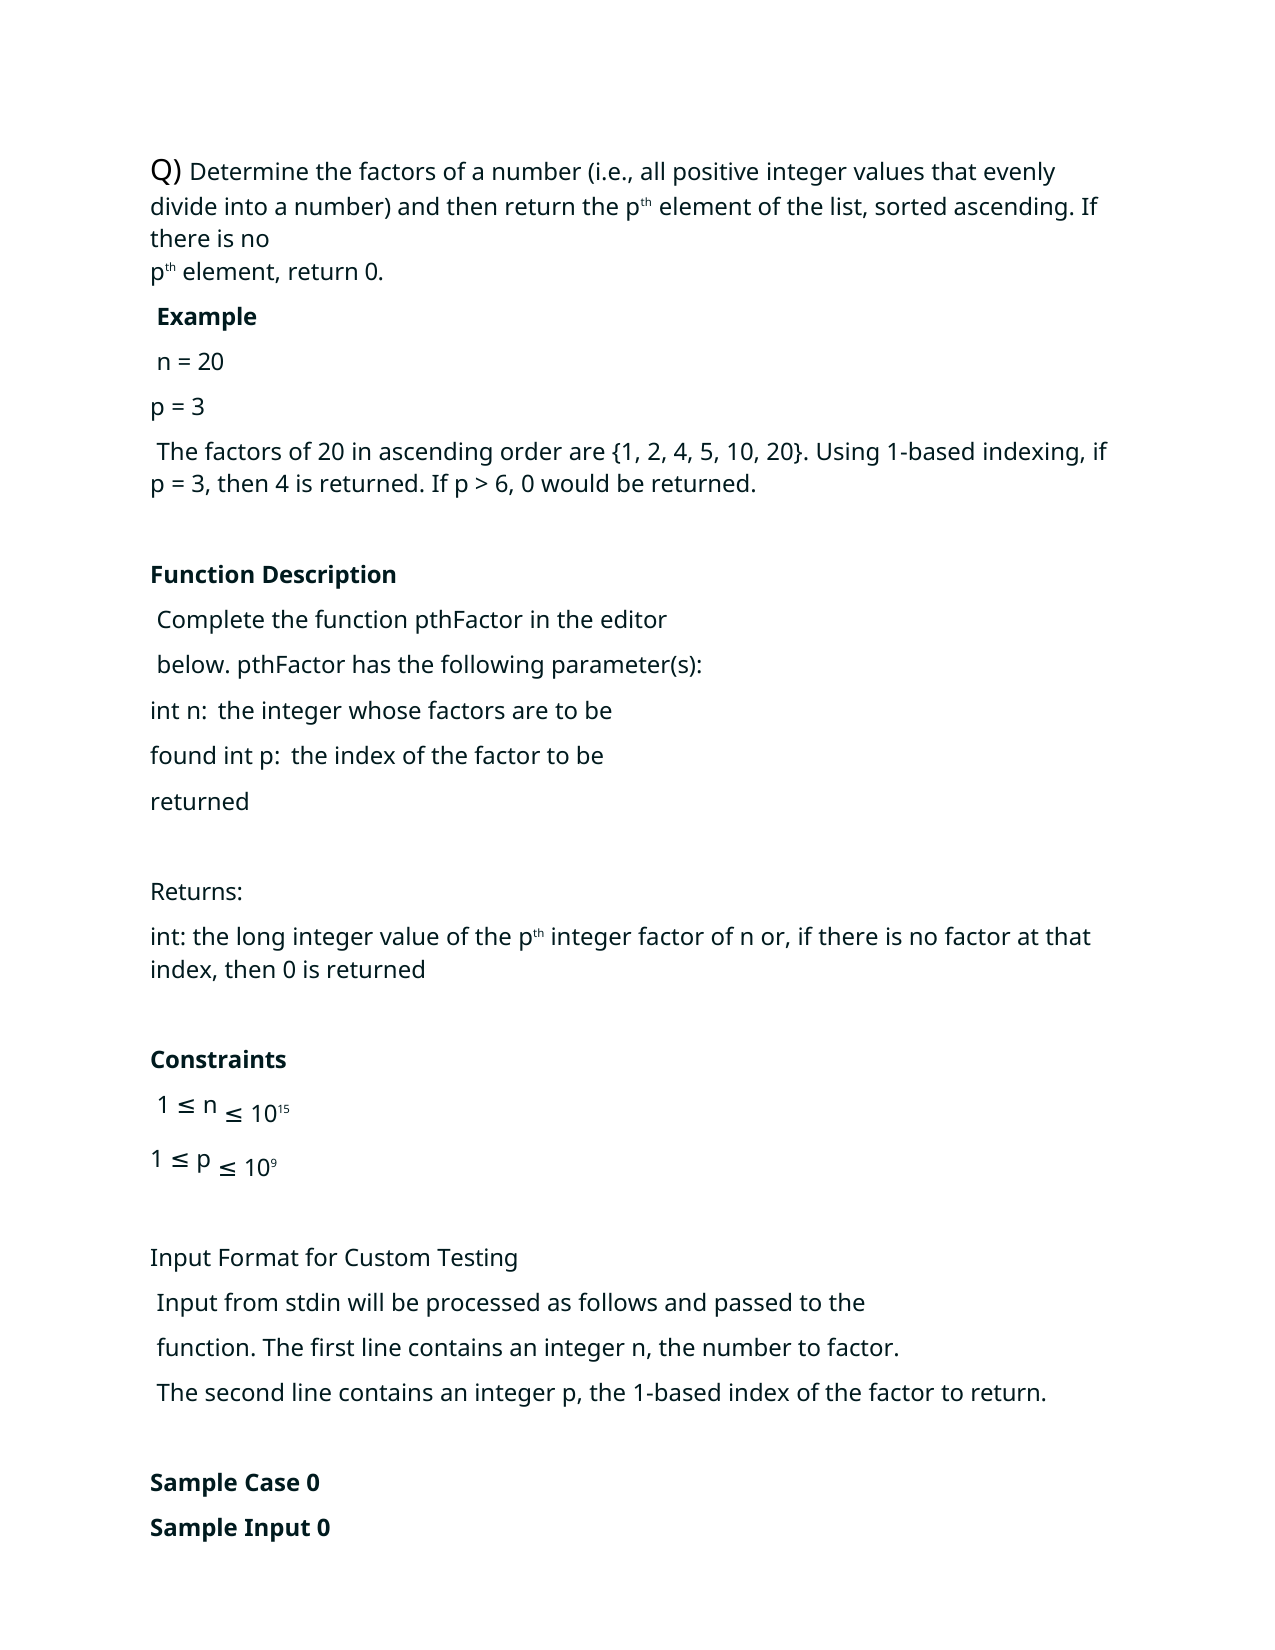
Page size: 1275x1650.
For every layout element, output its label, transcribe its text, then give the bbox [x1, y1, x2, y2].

text pth element, return 0. [150, 255, 1127, 287]
text p = 3 [150, 390, 1127, 422]
text The factors of 20 in ascending order are {1, 2, 4, 5, 10, 20}. Using 1-based indexing, if p = 3, then 4 is returned. If p > 6, 0 would be returned. [150, 435, 1127, 500]
text 1 ≤ n ≤ 1015 [156, 1088, 1127, 1129]
text Returns: [150, 875, 1127, 908]
text Complete the function pthFactor in the editor below. pthFactor has the following parameter(s): [156, 603, 722, 681]
text 1 ≤ p ≤ 109 [150, 1142, 1127, 1183]
text Sample Case 0 [150, 1466, 1127, 1498]
text Input Format for Custom Testing [150, 1240, 1127, 1273]
text Sample Input 0 [150, 1511, 1127, 1544]
text Example [156, 300, 1127, 332]
text n = 20 [156, 345, 1127, 377]
text Input from stdin will be processed as follows and passed to the function. The first line contains an integer n, the number to factor. [156, 1286, 952, 1364]
text int: the long integer value of the pth integer factor of n or, if there is no factor at that index, then 0 is returned [150, 920, 1127, 985]
text Function Description [150, 558, 1127, 591]
text Constraints [150, 1043, 1127, 1076]
text int n: the integer whose factors are to be found int p: the index of the factor to be returned [150, 693, 674, 817]
text The second line contains an integer p, the 1-based index of the factor to return. [156, 1377, 1127, 1408]
text Q) Determine the factors of a number (i.e., all positive integer values that evenly divide into a number) and then return the pth element of the list, sorted ascending. If there is no [150, 150, 1118, 254]
